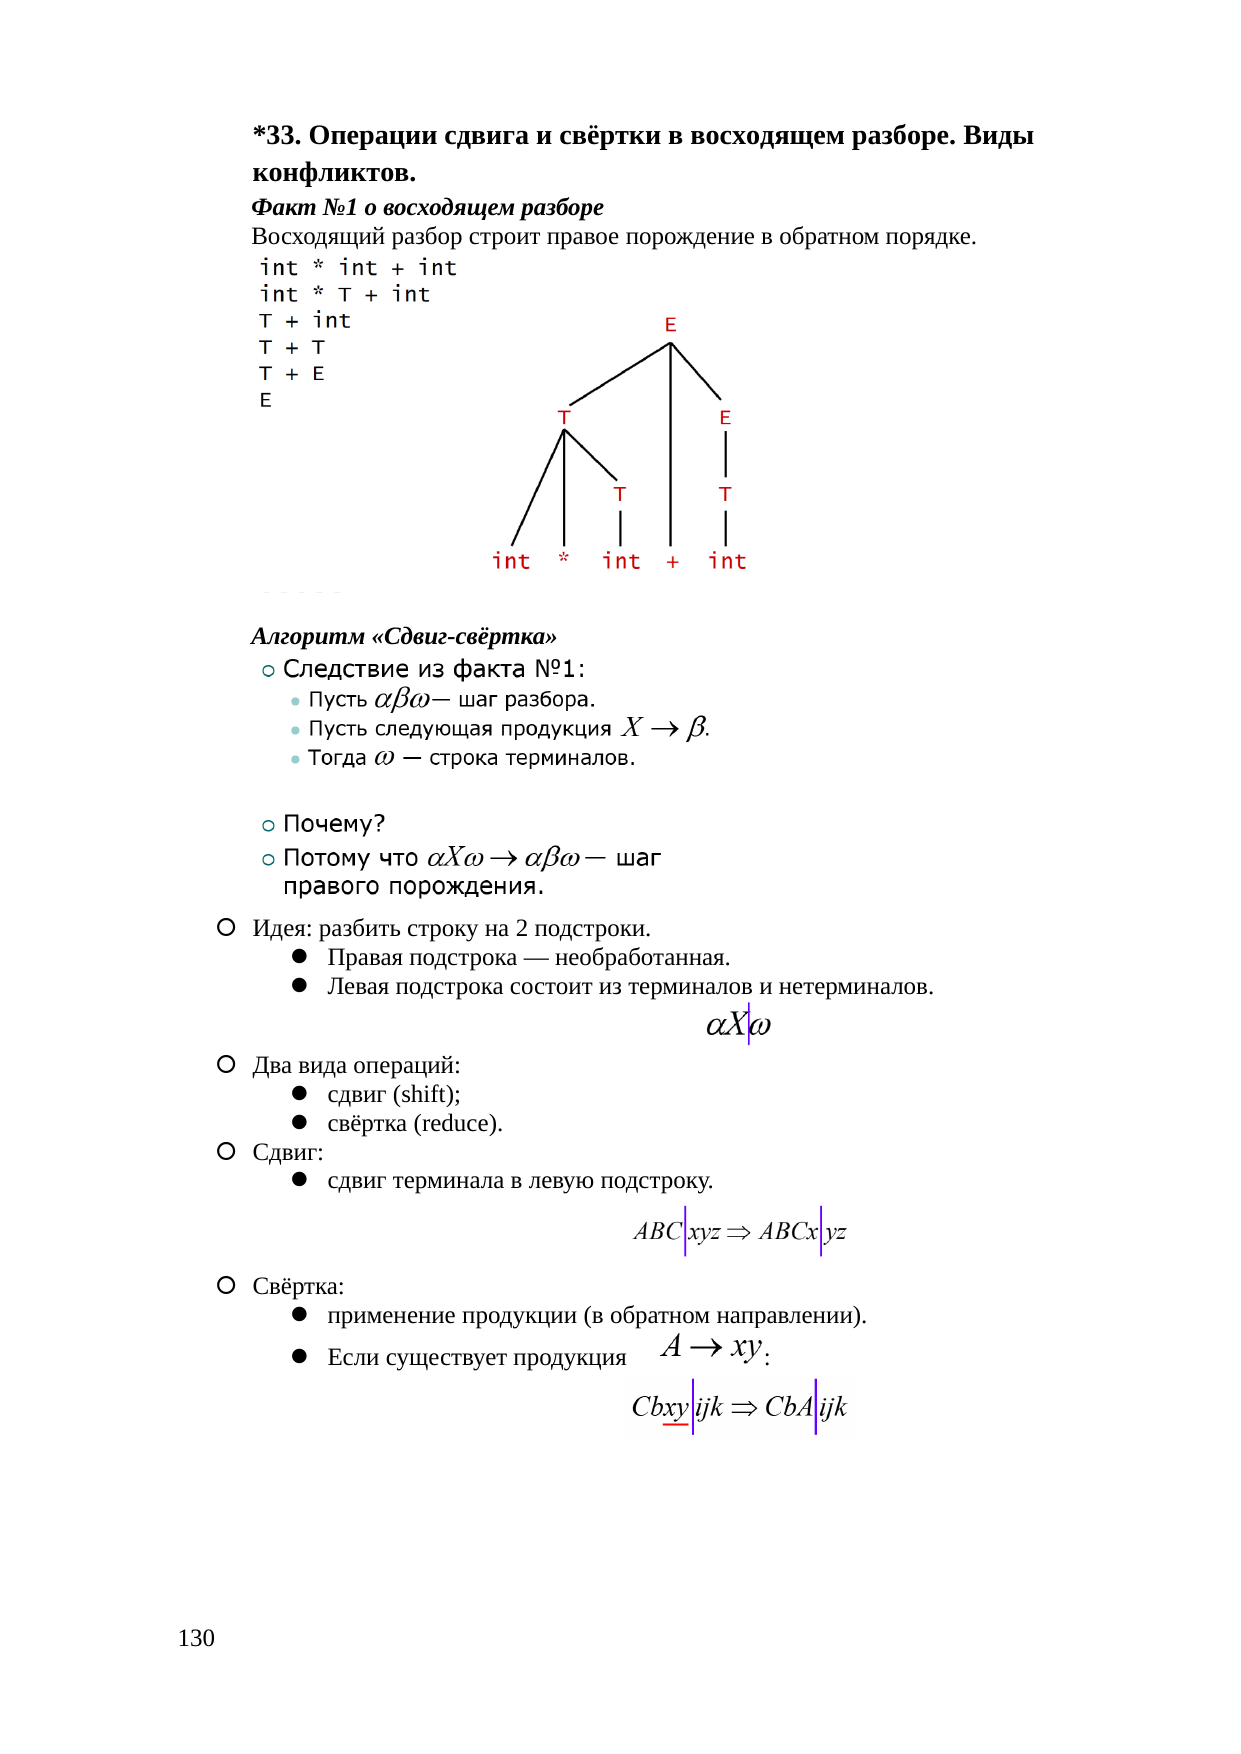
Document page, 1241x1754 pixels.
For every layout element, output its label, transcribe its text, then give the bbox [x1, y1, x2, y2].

list сдвиг (shift); [290, 1079, 1152, 1108]
text Факт №1 о восходящем разборе [177, 192, 1152, 221]
picture [623, 1370, 856, 1445]
text Восходящий разбор строит правое порождение в обратном порядке. [177, 221, 1152, 250]
list Левая подстрока состоит из терминалов и нетерминалов. [290, 971, 1152, 999]
list применение продукции (в обратном направлении). [290, 1300, 1152, 1329]
subtitle *33. Операции сдвига и свёртки в восходящем разборе. Виды конфликтов. [252, 118, 1152, 188]
picture [657, 1328, 764, 1365]
list свёртка (reduce). [290, 1108, 1152, 1137]
list Два вида операций: [215, 1051, 1152, 1079]
list Сдвиг: [215, 1137, 1152, 1166]
picture [624, 1194, 855, 1272]
list Правая подстрока — необработанная. [290, 942, 1152, 971]
list сдвиг терминала в левую подстроку. [290, 1166, 1152, 1194]
list Если существует продукция : [290, 1329, 1152, 1370]
picture [251, 650, 725, 914]
picture [251, 250, 761, 593]
text Алгоритм «Сдвиг-свёртка» [177, 621, 1152, 650]
list Идея: разбить строку на 2 подстроки. [215, 913, 1152, 942]
picture [696, 999, 783, 1051]
list Свёртка: [215, 1271, 1152, 1300]
